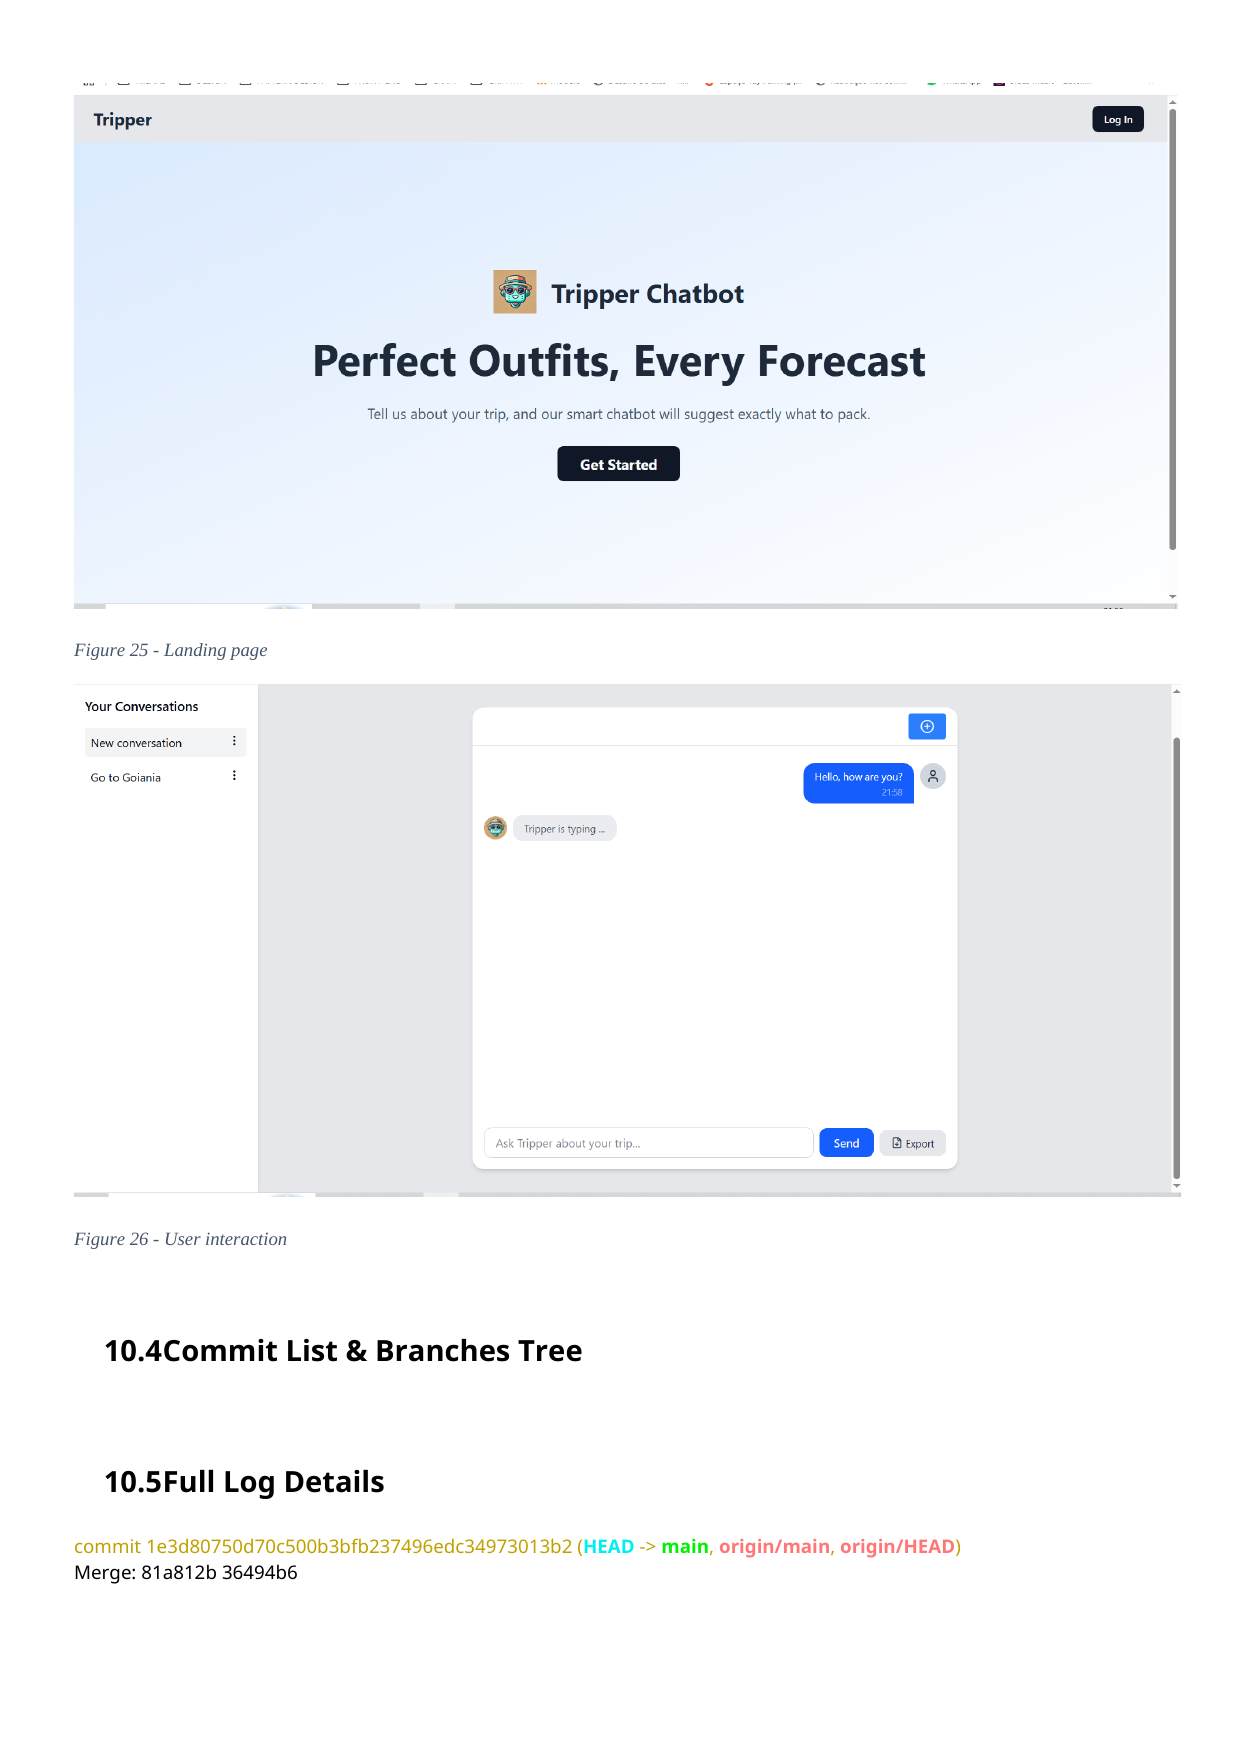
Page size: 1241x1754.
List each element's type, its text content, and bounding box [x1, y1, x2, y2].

picture [73, 681, 1182, 1197]
text Merge: 81a812b 36494b6 [74, 1559, 1181, 1585]
subtitle Commit List & Branches Tree [103, 1330, 1181, 1369]
subtitle Full Log Details [103, 1462, 1181, 1501]
picture [73, 83, 1178, 609]
text commit 1e3d80750d70c500b3bfb237496edc34973013b2 (HEAD -> main, origin/main, origin/HEAD) [74, 1534, 1181, 1559]
